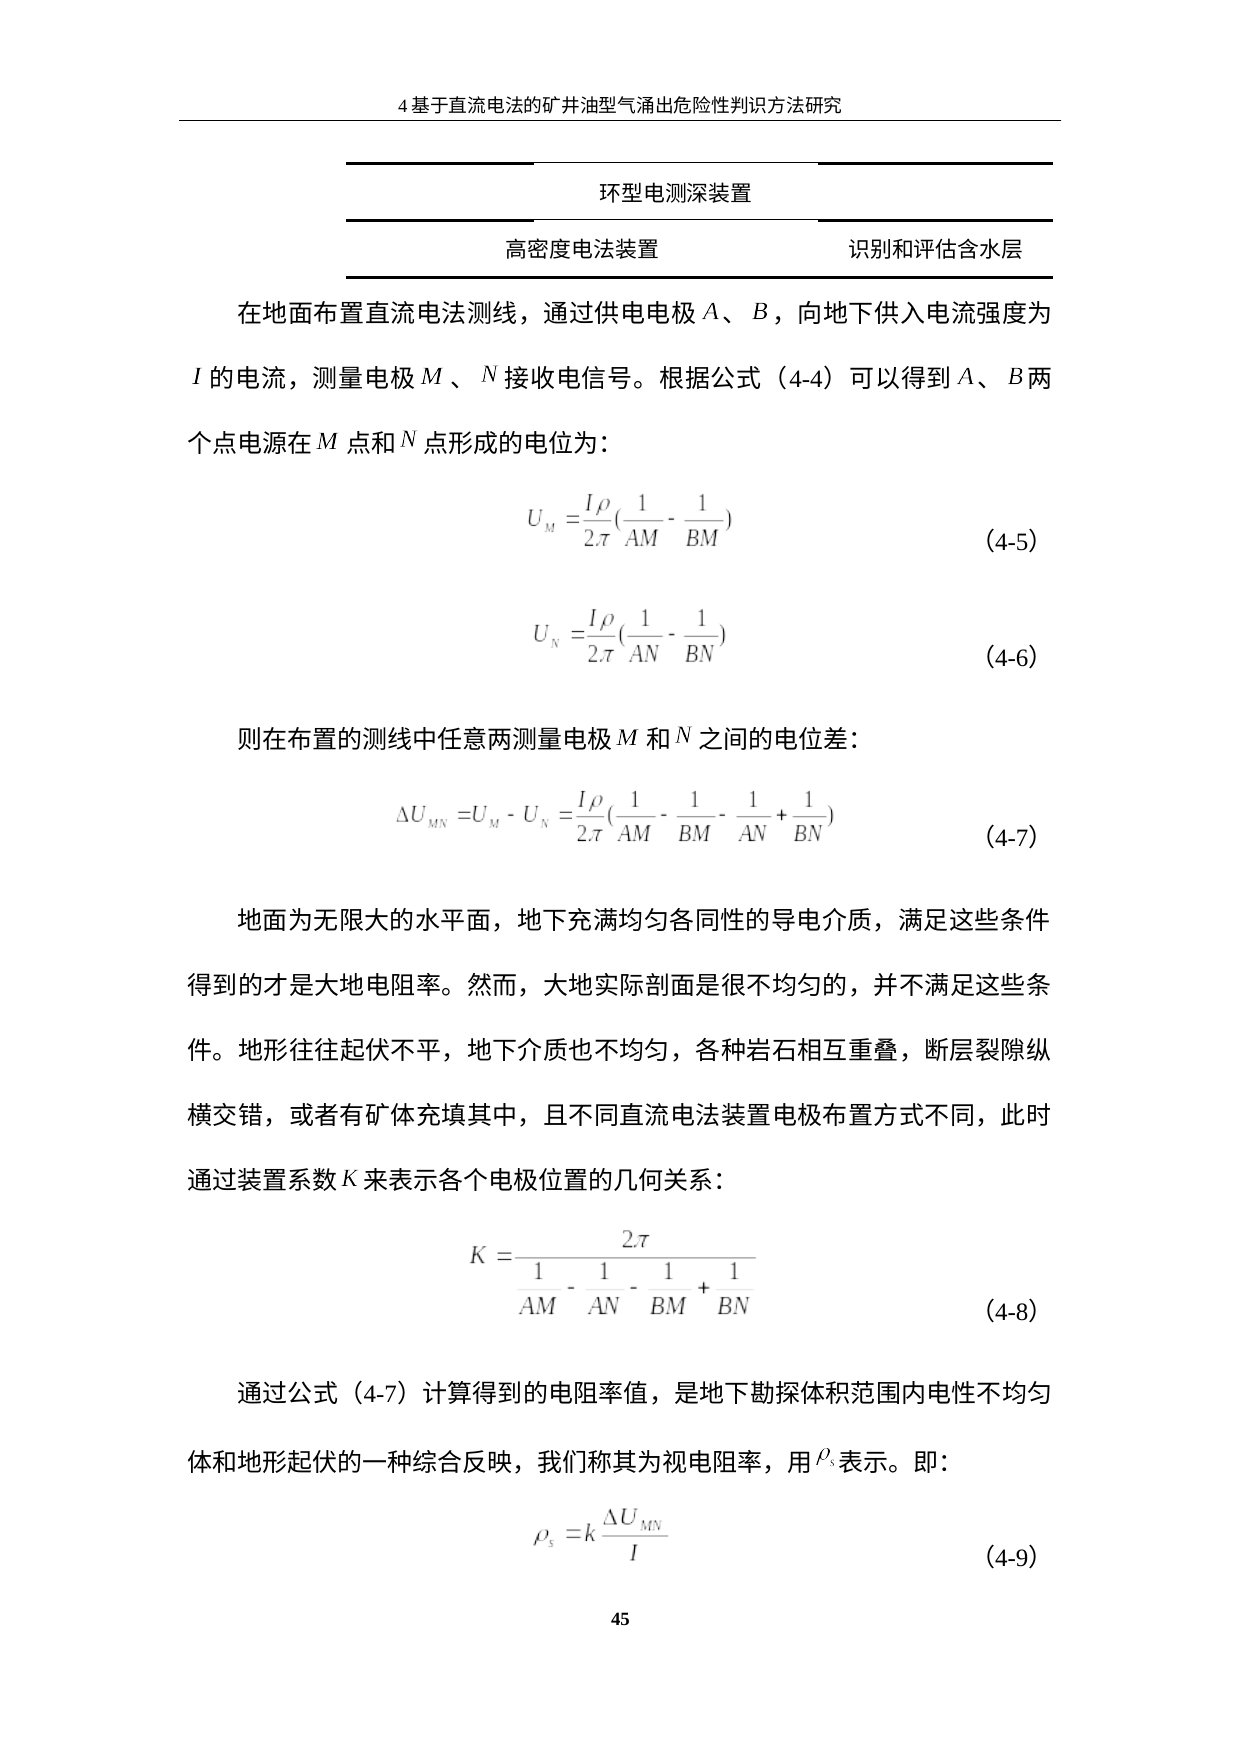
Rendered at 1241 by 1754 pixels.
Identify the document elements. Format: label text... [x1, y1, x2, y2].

text 地面为无限大的水平面，地下充满均匀各同性的导电介质，满足这些条件得到的才是大地电阻率。然而，大地实际剖面是很不均匀的，并不满足这些条件。地形往往起伏不平，地下介质也不均匀，各种岩石相互重叠，断层裂隙纵横交错，或者有矿体充填其中，且不同直流电法装置电极布置方式不同，此时通过装置系数来表示各个电极位置的几何关系： [187, 886, 1053, 1211]
table_cell 识别和评估含水层 [818, 222, 1053, 276]
text 在地面布置直流电法测线，通过供电电极、，向地下供入电流强度为的电流，测量电极、接收电信号。根据公式（4-4）可以得到、两个点电源在点和点形成的电位为： [187, 279, 1053, 474]
table_cell 环型电测深装置 [534, 163, 818, 219]
text 通过公式（4-7）计算得到的电阻率值，是地下勘探体积范围内电性不均匀体和地形起伏的一种综合反映，我们称其为视电阻率，用表示。即： [187, 1359, 1053, 1489]
text 则在布置的测线中任意两测量电极和之间的电位差： [187, 706, 1053, 771]
table_cell 高密度电法装置 [346, 220, 818, 276]
